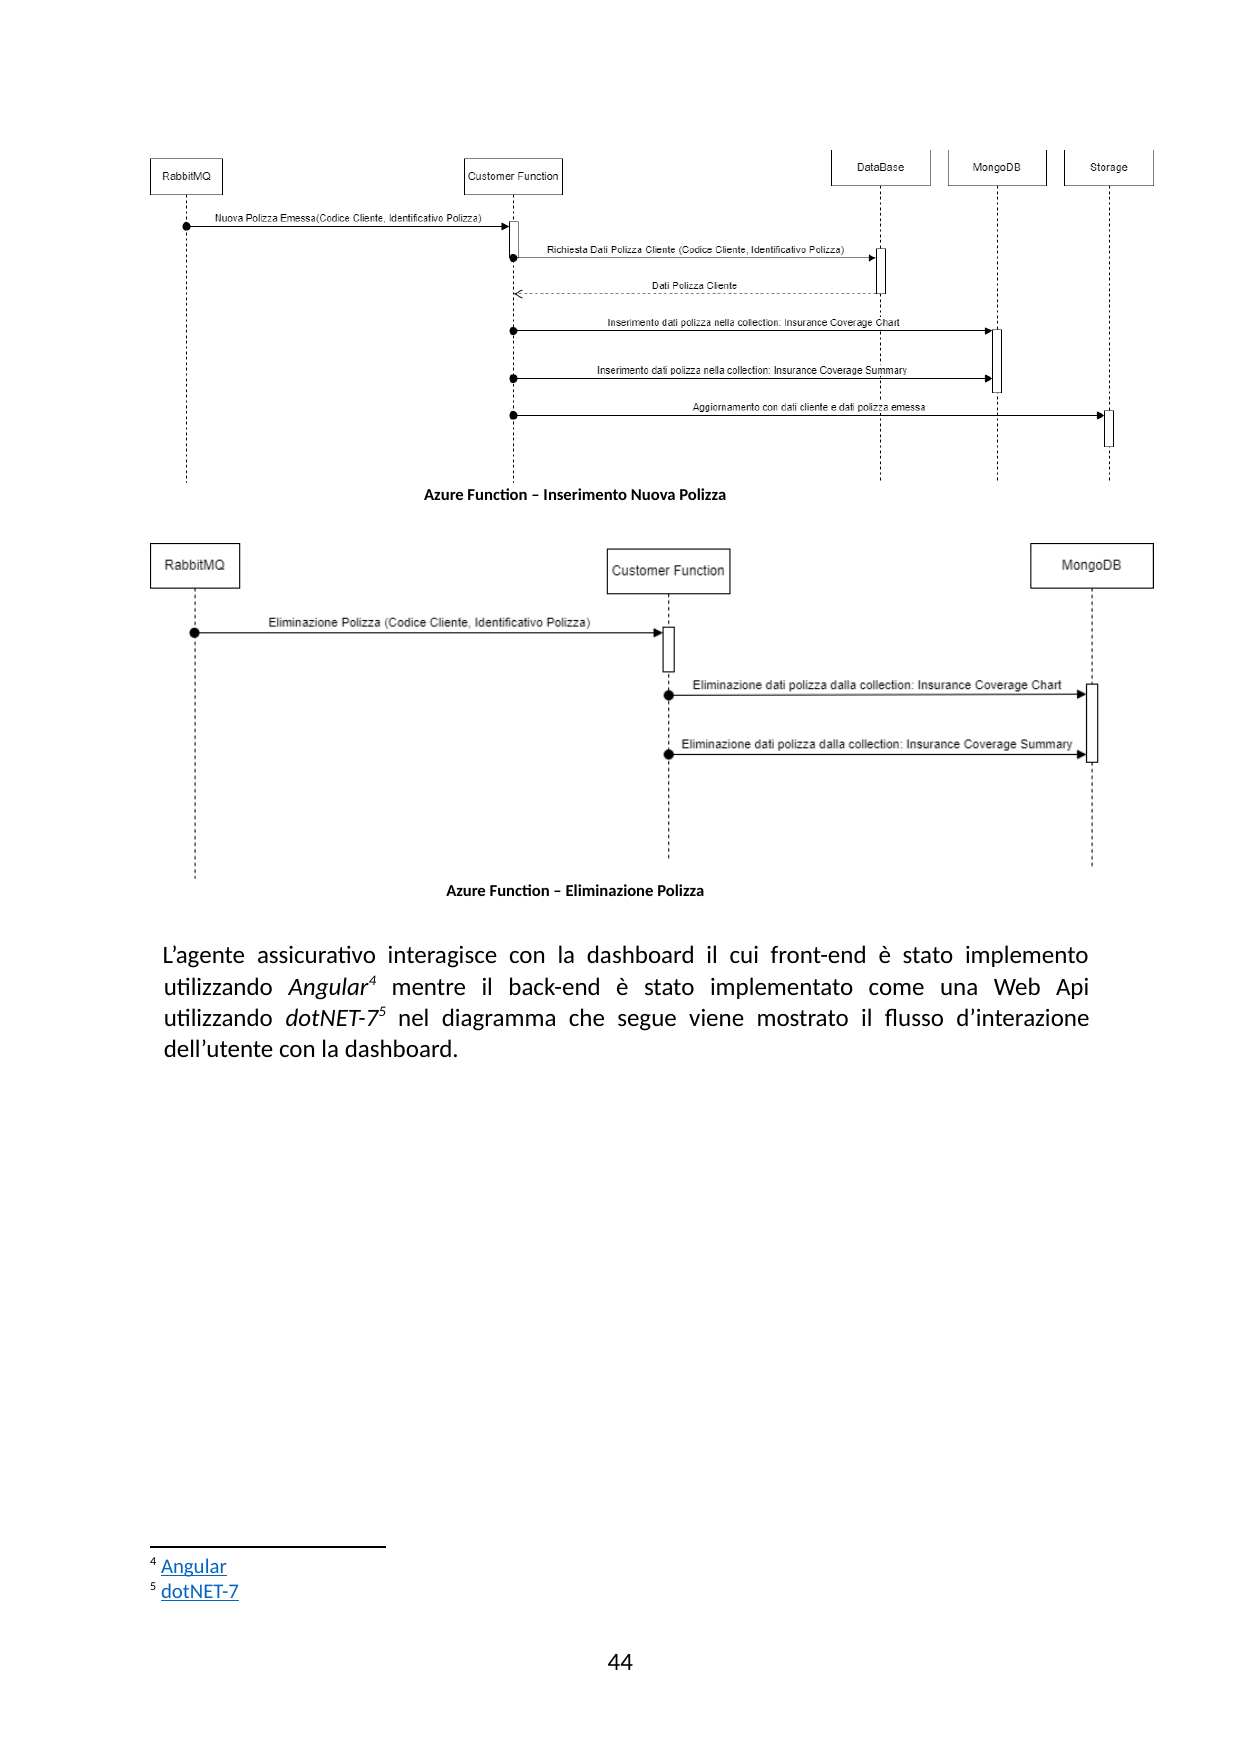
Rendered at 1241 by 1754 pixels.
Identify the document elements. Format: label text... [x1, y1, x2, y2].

picture [150, 543, 1154, 879]
picture [150, 150, 1154, 483]
text Azure Function – Inserimento Nuova Polizza [150, 483, 1000, 504]
text Azure Function – Eliminazione Polizza [150, 879, 1000, 901]
text L’agente assicurativo interagisce con la dashboard il cui front-end è stato implemento utilizzando Angular mentre il back-end è stato implementato come una Web Api utilizzando dotNET-7 nel diagramma che segue viene mostrato il flusso d’interazione dell’utente con la dashboard. [162, 939, 1090, 1064]
